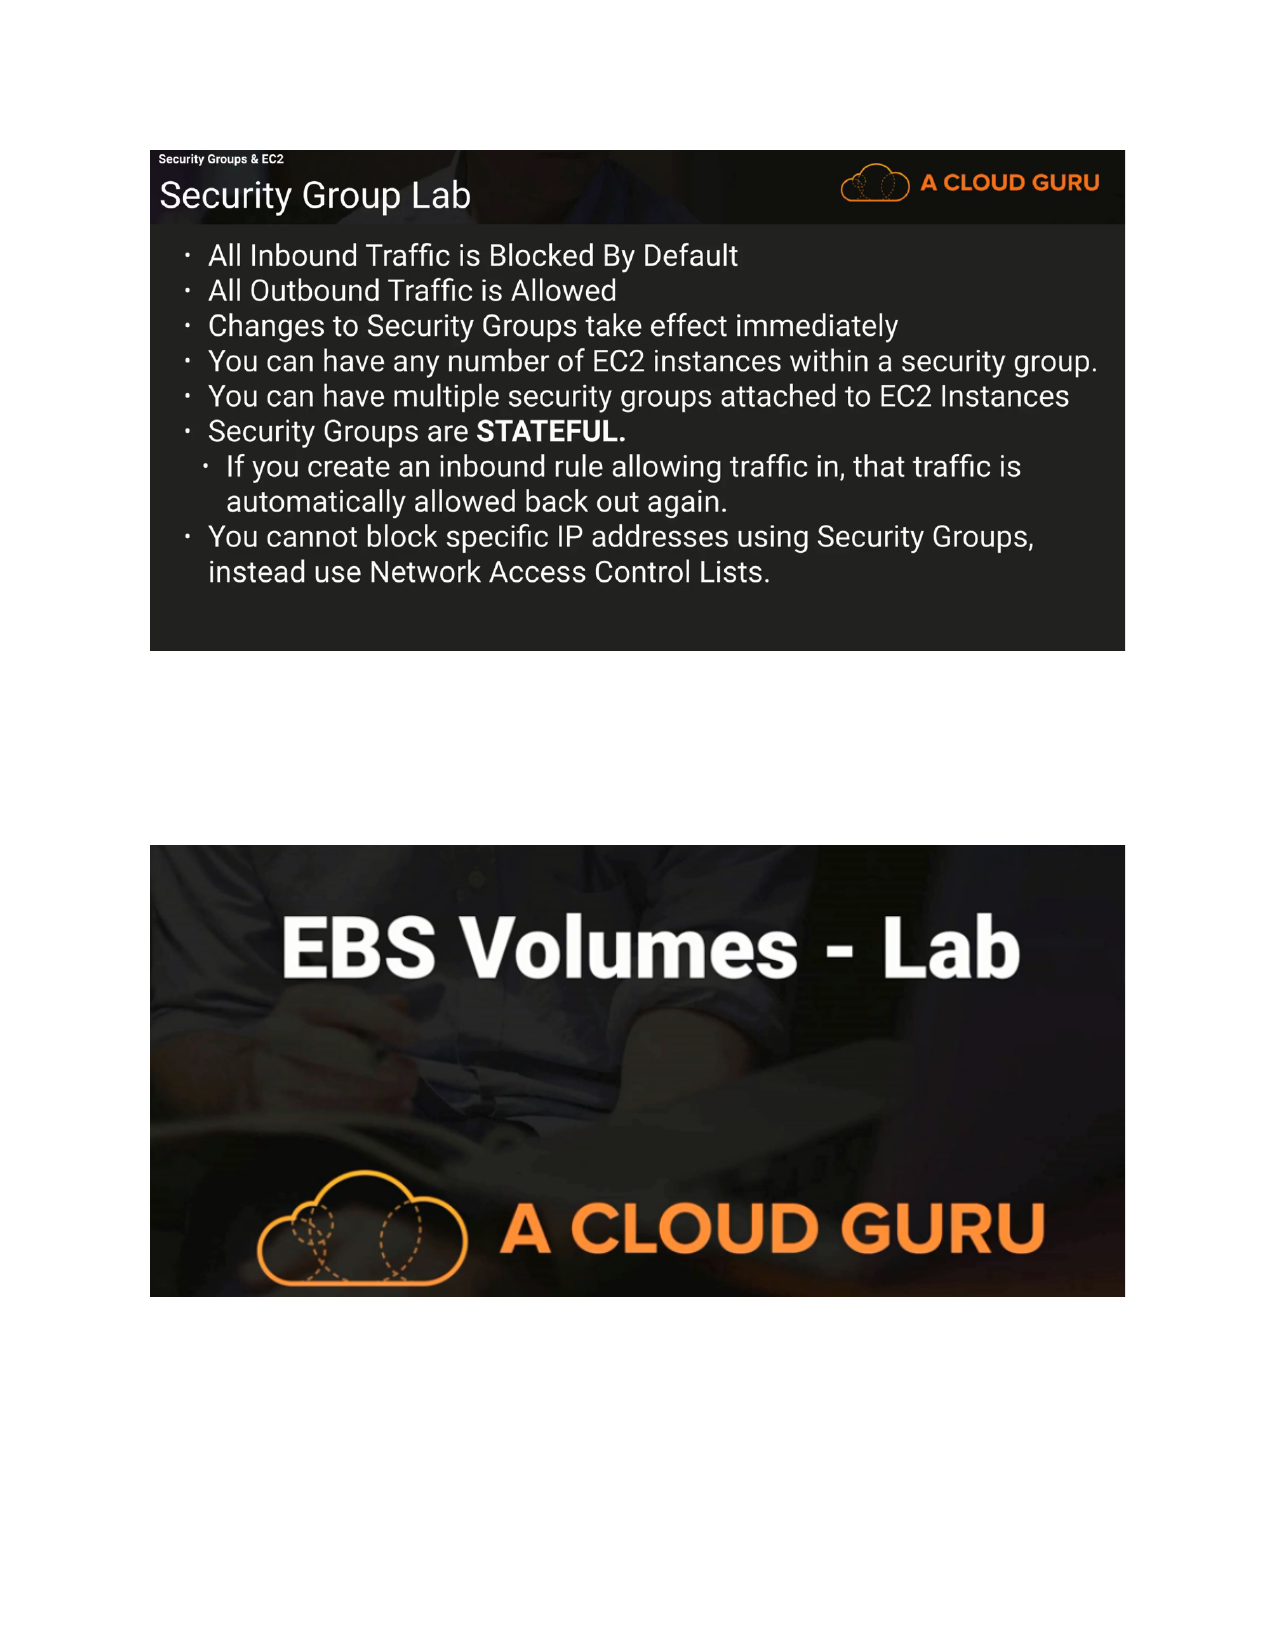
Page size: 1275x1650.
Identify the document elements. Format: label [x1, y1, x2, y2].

picture [150, 845, 1125, 1297]
picture [150, 150, 1125, 651]
